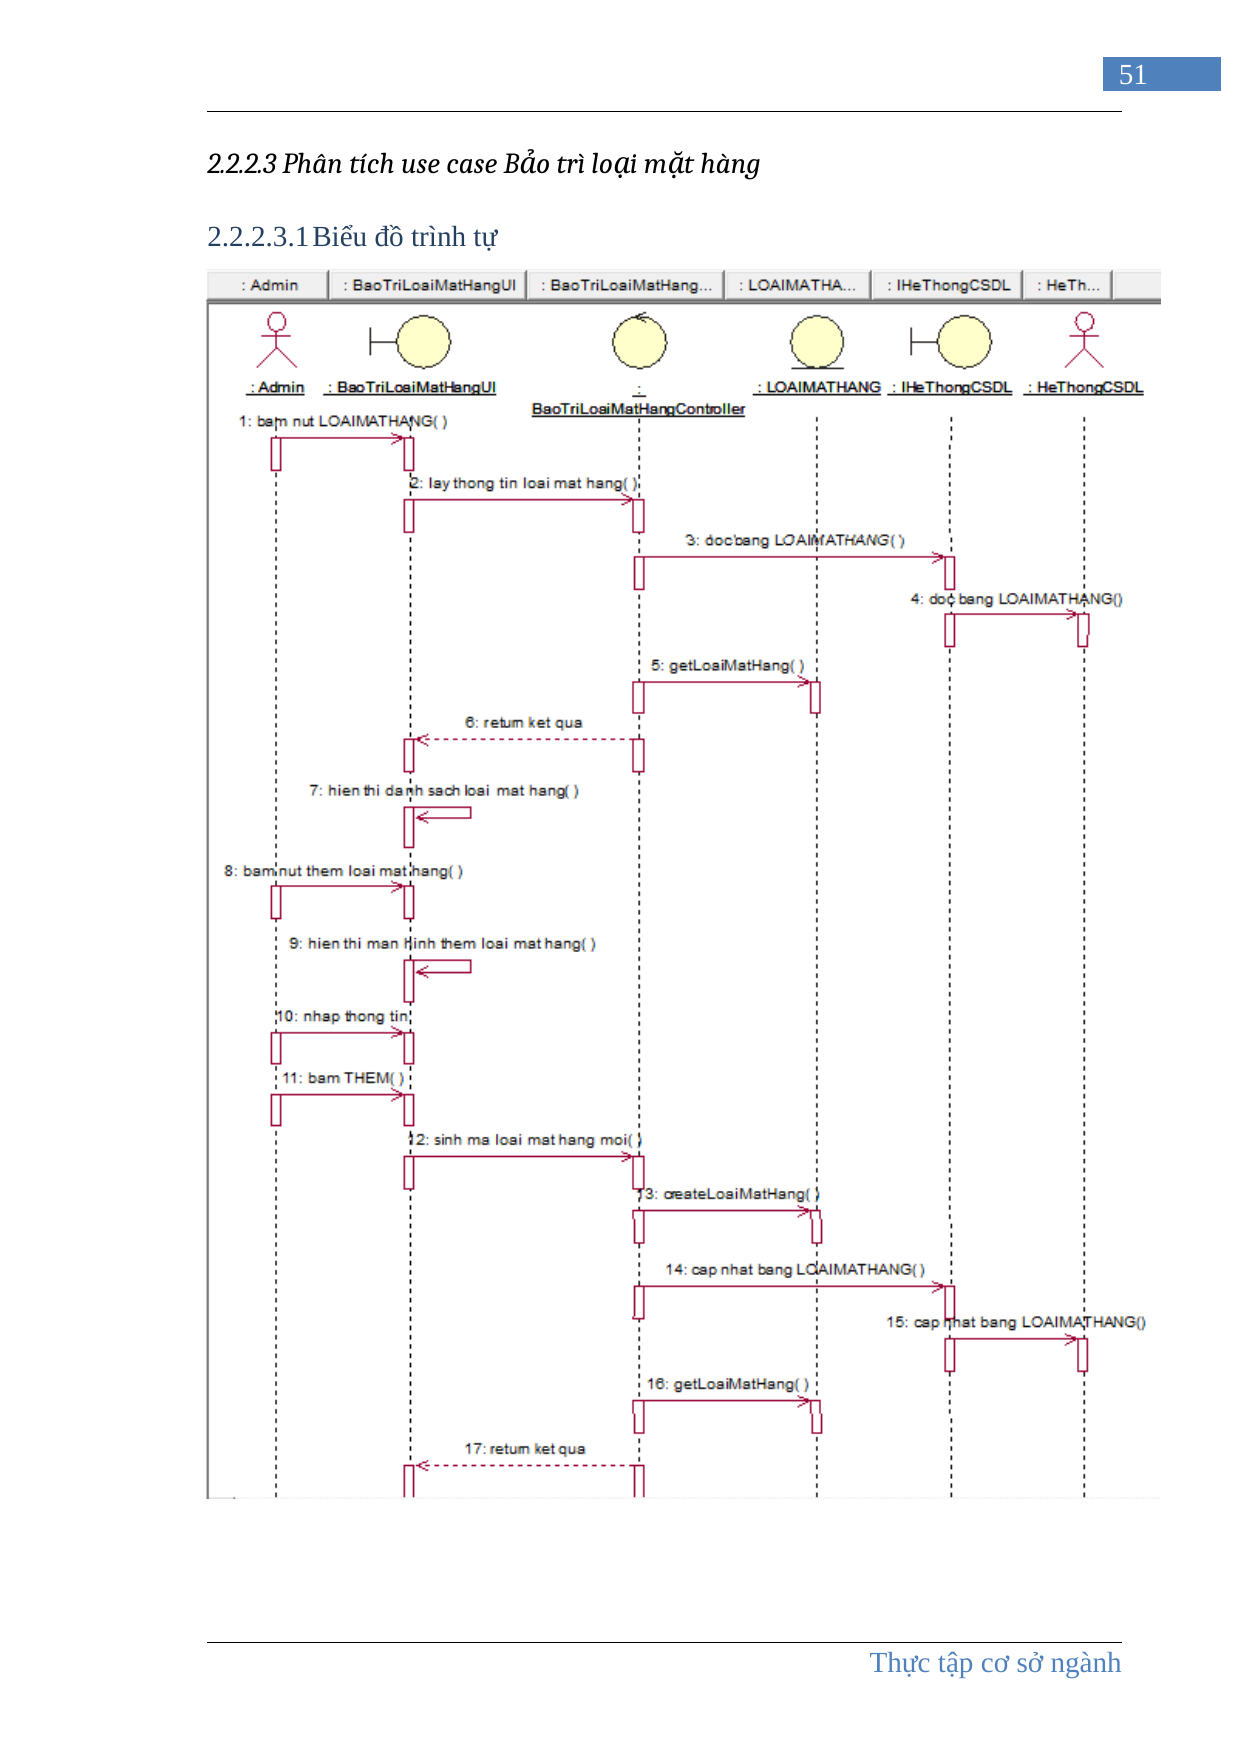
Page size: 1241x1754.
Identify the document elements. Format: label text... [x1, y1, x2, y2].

subtitle Biểu đồ trình tự [207, 219, 1122, 252]
subtitle Phân tích use case Bảo trì loại mặt hàng [207, 148, 1122, 181]
picture [206, 269, 1161, 1499]
